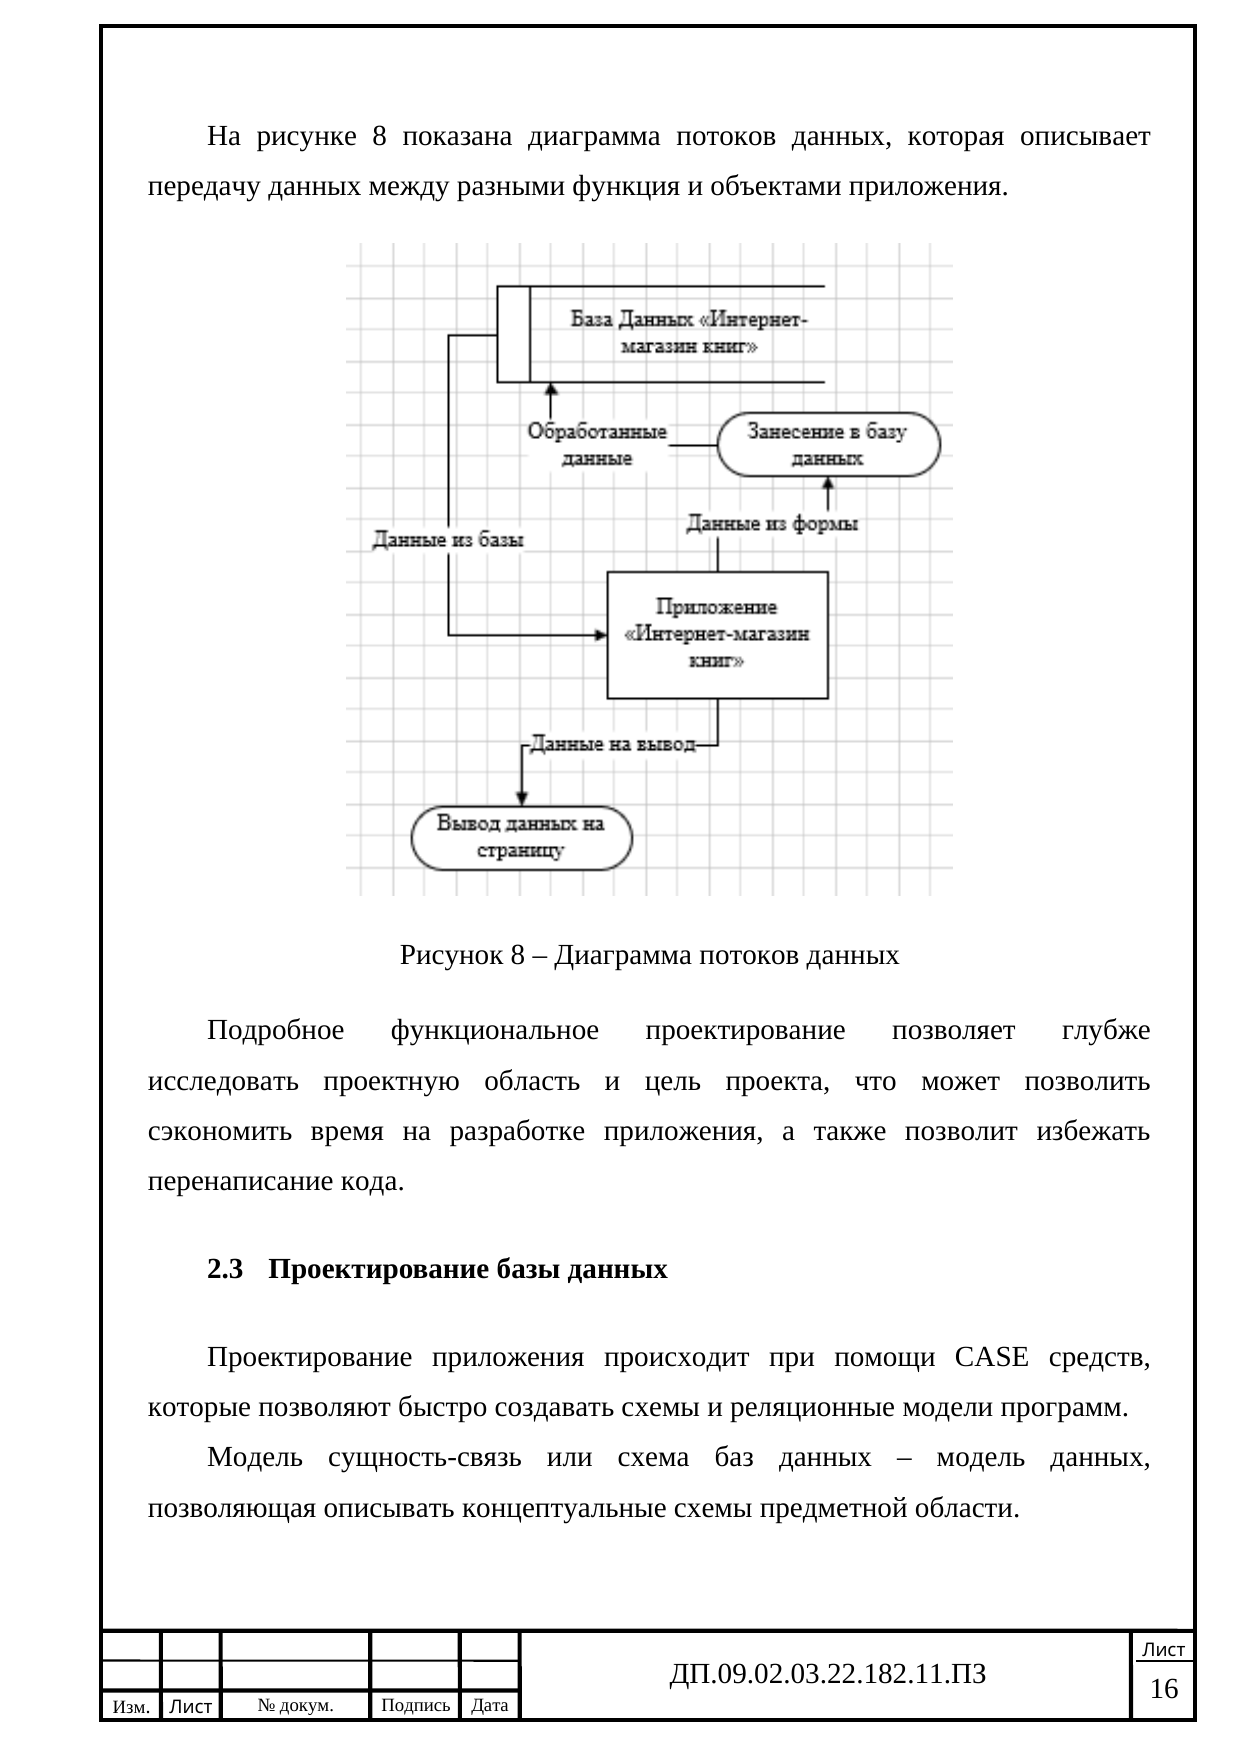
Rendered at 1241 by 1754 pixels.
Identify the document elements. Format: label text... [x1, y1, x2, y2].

text Рисунок 8 – Диаграмма потоков данных [118, 937, 1181, 971]
text Проектирование приложения происходит при помощи CASE средств, которые позволяют быстро создавать схемы и реляционные модели программ. [148, 1339, 1152, 1423]
picture [346, 243, 953, 896]
text Модель сущность-связь или схема баз данных – модель данных, позволяющая описывать концептуальные схемы предметной области. [148, 1439, 1152, 1523]
text Подробное функциональное проектирование позволяет глубже исследовать проектную область и цель проекта, что может позволить сэкономить время на разработке приложения, а также позволит избежать перенаписание кода. [148, 1012, 1152, 1197]
list Проектирование базы данных [148, 1251, 1181, 1285]
text На рисунке 8 показана диаграмма потоков данных, которая описывает передачу данных между разными функция и объектами приложения. [148, 118, 1152, 202]
